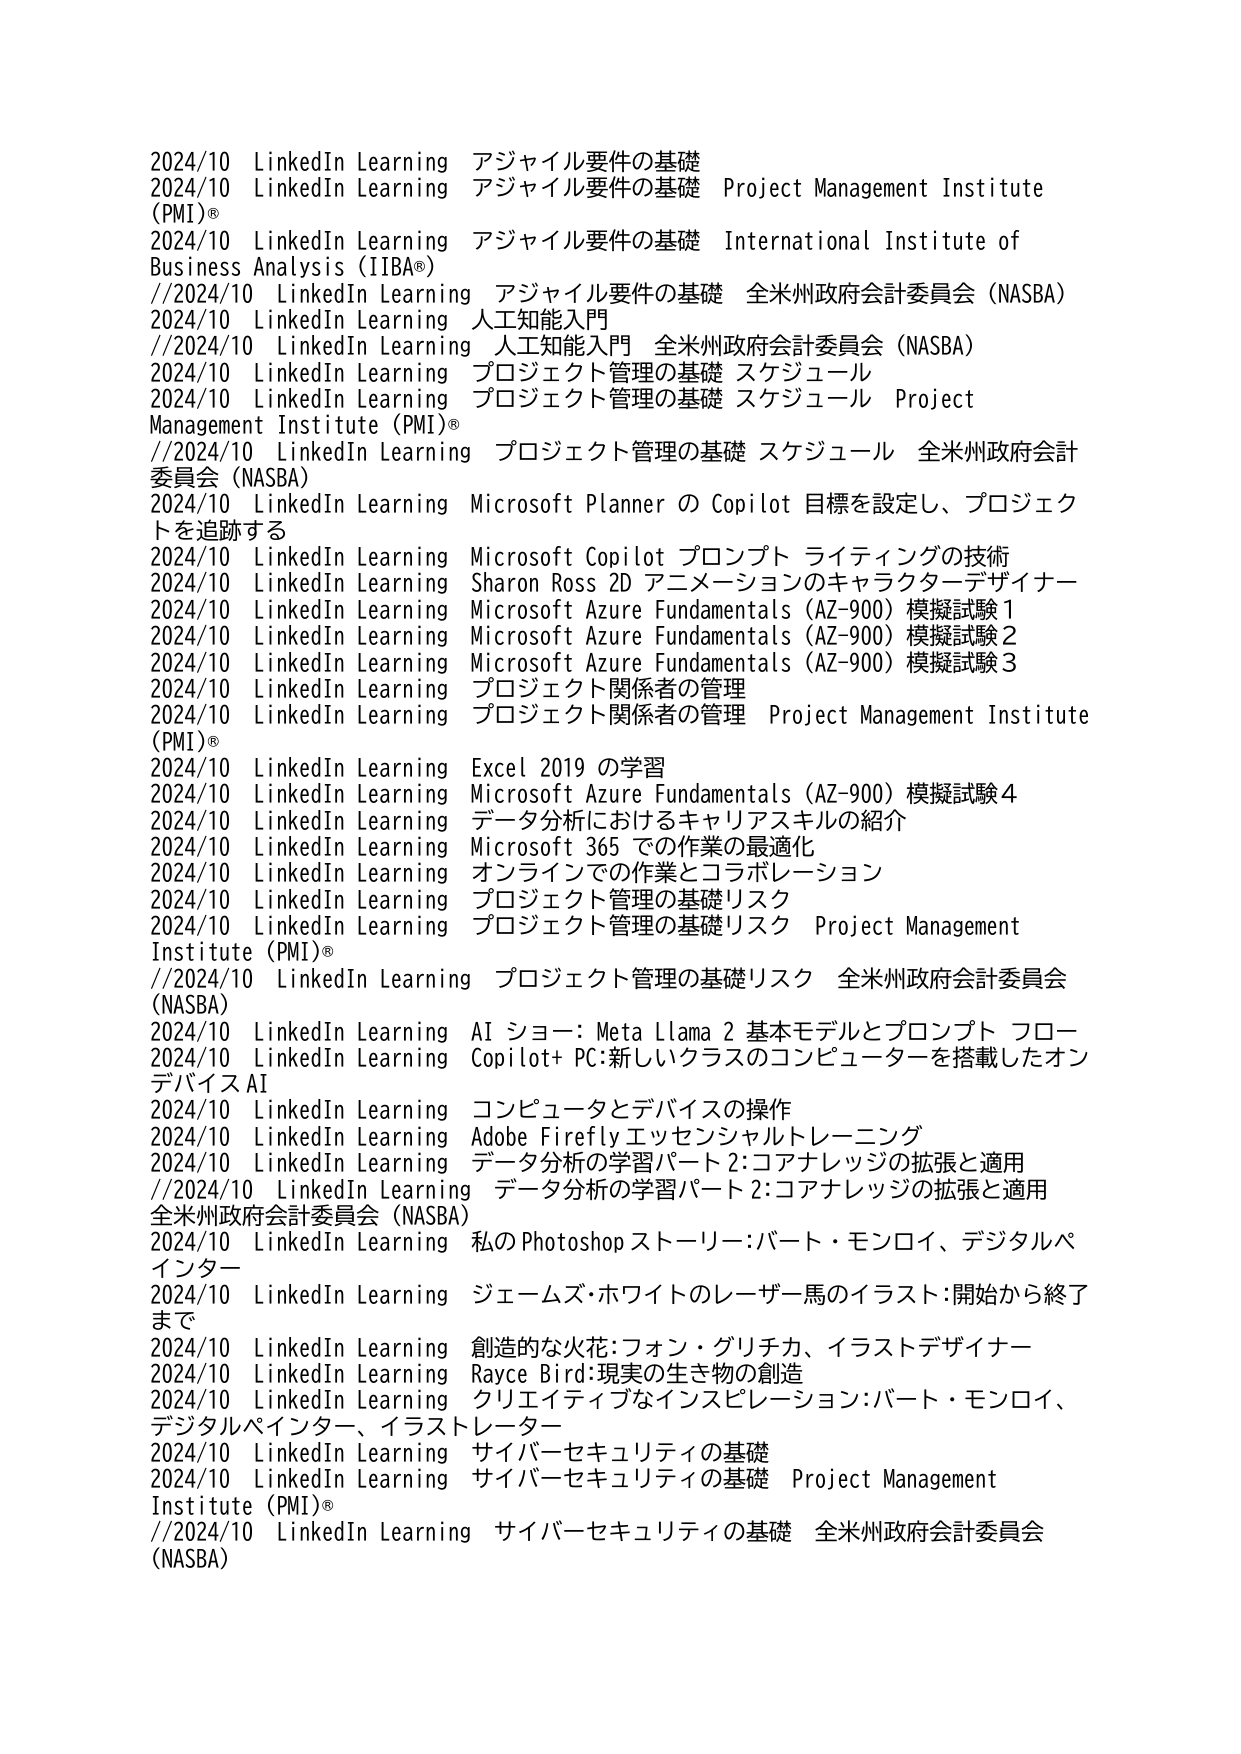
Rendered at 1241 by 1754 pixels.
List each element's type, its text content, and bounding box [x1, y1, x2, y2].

text 2024/10 LinkedIn Learning サイバーセキュリティの基礎 Project Management Institute (PMI)® [150, 1468, 1090, 1517]
text 2024/10 LinkedIn Learning プロジェクト関係者の管理 Project Management Institute (PMI)® [150, 703, 1090, 753]
text 2024/10 LinkedIn Learning 創造的な火花:フォン・グリチカ、イラストデザイナー [150, 1336, 1090, 1359]
text 2024/10 LinkedIn Learning プロジェクト管理の基礎リスク Project Management Institute (PMI)® [150, 914, 1090, 963]
text 2024/10 LinkedIn Learning プロジェクト管理の基礎 スケジュール [150, 361, 1090, 384]
text 2024/10 LinkedIn Learning アジャイル要件の基礎 International Institute of Business Analysis (IIBA®) [150, 229, 1090, 278]
text 2024/10 LinkedIn Learning アジャイル要件の基礎 Project Management Institute (PMI)® [150, 176, 1090, 226]
text 2024/10 LinkedIn Learning Copilot+ PC:新しいクラスのコンピューターを搭載したオンデバイスAI [150, 1046, 1090, 1095]
text //2024/10 LinkedIn Learning プロジェクト管理の基礎 スケジュール 全米州政府会計委員会 (NASBA) [150, 440, 1090, 489]
text 2024/10 LinkedIn Learning AI ショー: Meta Llama 2 基本モデルとプロンプト フロー [150, 1020, 1090, 1043]
text 2024/10 LinkedIn Learning プロジェクト関係者の管理 [150, 677, 1090, 700]
text 2024/10 LinkedIn Learning オンラインでの作業とコラボレーション [150, 862, 1090, 884]
text //2024/10 LinkedIn Learning データ分析の学習パート2:コアナレッジの拡張と適用 全米州政府会計委員会 (NASBA) [150, 1178, 1090, 1227]
text 2024/10 LinkedIn Learning Rayce Bird:現実の生き物の創造 [150, 1362, 1090, 1385]
text 2024/10 LinkedIn Learning Microsoft Azure Fundamentals (AZ-900) 模擬試験４ [150, 782, 1090, 805]
text 2024/10 LinkedIn Learning プロジェクト管理の基礎リスク [150, 888, 1090, 911]
text 2024/10 LinkedIn Learning コンピュータとデバイスの操作 [150, 1099, 1090, 1122]
text 2024/10 LinkedIn Learning Sharon Ross 2D アニメーションのキャラクターデザイナー [150, 572, 1090, 594]
text 2024/10 LinkedIn Learning Microsoft 365 での作業の最適化 [150, 835, 1090, 858]
text 2024/10 LinkedIn Learning アジャイル要件の基礎 [150, 150, 1090, 173]
text //2024/10 LinkedIn Learning プロジェクト管理の基礎リスク 全米州政府会計委員会 (NASBA) [150, 967, 1090, 1016]
text 2024/10 LinkedIn Learning Microsoft Planner の Copilot 目標を設定し、プロジェクトを追跡する [150, 493, 1090, 542]
text 2024/10 LinkedIn Learning サイバーセキュリティの基礎 [150, 1441, 1090, 1464]
text 2024/10 LinkedIn Learning Adobe Fireflyエッセンシャルトレーニング [150, 1125, 1090, 1148]
text 2024/10 LinkedIn Learning クリエイティブなインスピレーション:バート・モンロイ、デジタルペインター、イラストレーター [150, 1389, 1090, 1438]
text 2024/10 LinkedIn Learning 私のPhotoshopストーリー:バート・モンロイ、デジタルペインター [150, 1231, 1090, 1280]
text 2024/10 LinkedIn Learning データ分析の学習パート2:コアナレッジの拡張と適用 [150, 1151, 1090, 1174]
text 2024/10 LinkedIn Learning Microsoft Azure Fundamentals (AZ-900) 模擬試験１ [150, 598, 1090, 621]
text 2024/10 LinkedIn Learning ジェームズ·ホワイトのレーザー馬のイラスト:開始から終了まで [150, 1283, 1090, 1332]
text 2024/10 LinkedIn Learning データ分析におけるキャリアスキルの紹介 [150, 809, 1090, 832]
text //2024/10 LinkedIn Learning 人工知能入門 全米州政府会計委員会 (NASBA) [150, 334, 1090, 357]
text 2024/10 LinkedIn Learning プロジェクト管理の基礎 スケジュール Project Management Institute (PMI)® [150, 387, 1090, 436]
text 2024/10 LinkedIn Learning Microsoft Copilot プロンプト ライティングの技術 [150, 545, 1090, 568]
text 2024/10 LinkedIn Learning Excel 2019 の学習 [150, 756, 1090, 779]
text //2024/10 LinkedIn Learning アジャイル要件の基礎 全米州政府会計委員会 (NASBA) [150, 282, 1090, 305]
text //2024/10 LinkedIn Learning サイバーセキュリティの基礎 全米州政府会計委員会 (NASBA) [150, 1520, 1090, 1570]
text 2024/10 LinkedIn Learning Microsoft Azure Fundamentals (AZ-900) 模擬試験３ [150, 651, 1090, 674]
text 2024/10 LinkedIn Learning 人工知能入門 [150, 308, 1090, 331]
text 2024/10 LinkedIn Learning Microsoft Azure Fundamentals (AZ-900) 模擬試験２ [150, 624, 1090, 647]
